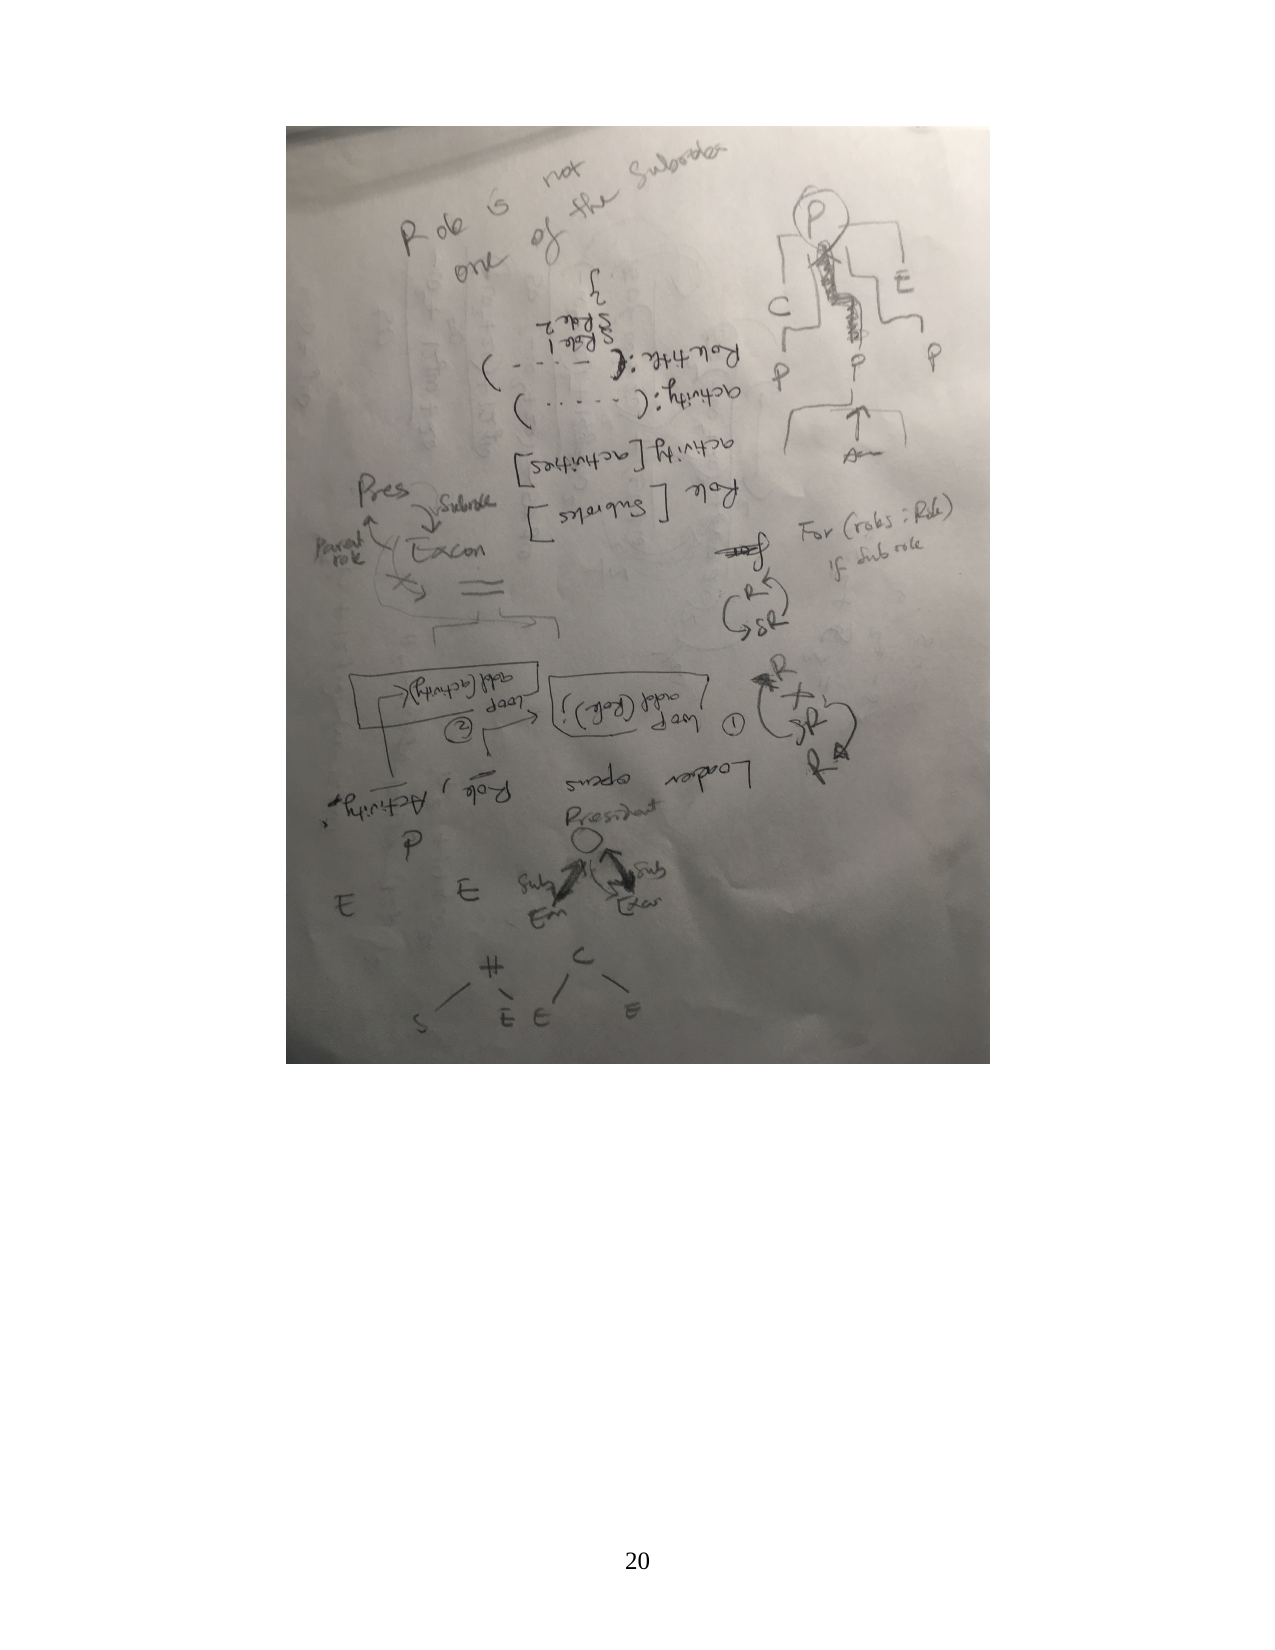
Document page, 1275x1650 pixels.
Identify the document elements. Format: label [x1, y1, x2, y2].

picture [286, 126, 990, 1064]
